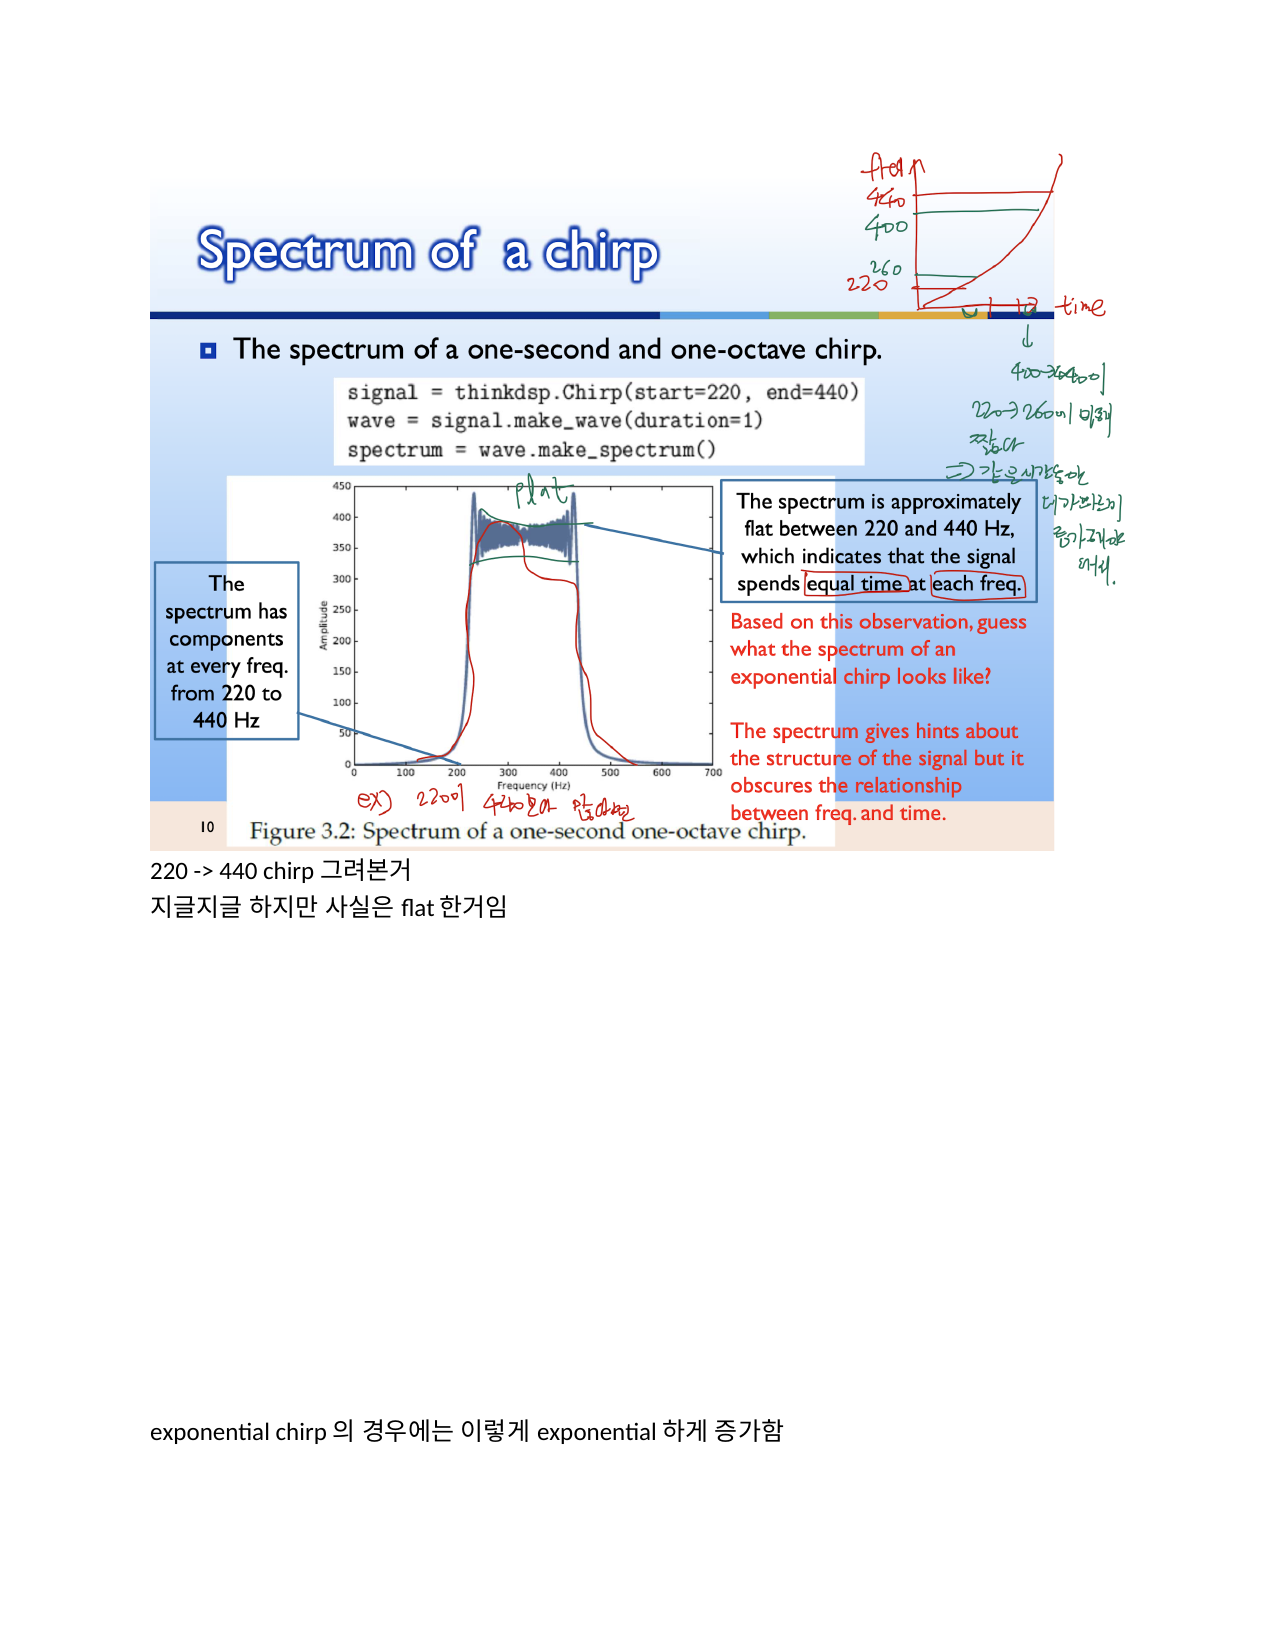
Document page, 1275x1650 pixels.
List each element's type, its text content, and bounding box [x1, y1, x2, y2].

text exponential chirp의 경우에는 이렇게 exponential하게 증가함 [150, 1412, 1125, 1448]
text 지글지글 하지만 사실은 flat한거임 [150, 887, 1125, 923]
text 220 -> 440 chirp 그려본거 [150, 851, 1125, 887]
picture [150, 150, 1125, 851]
